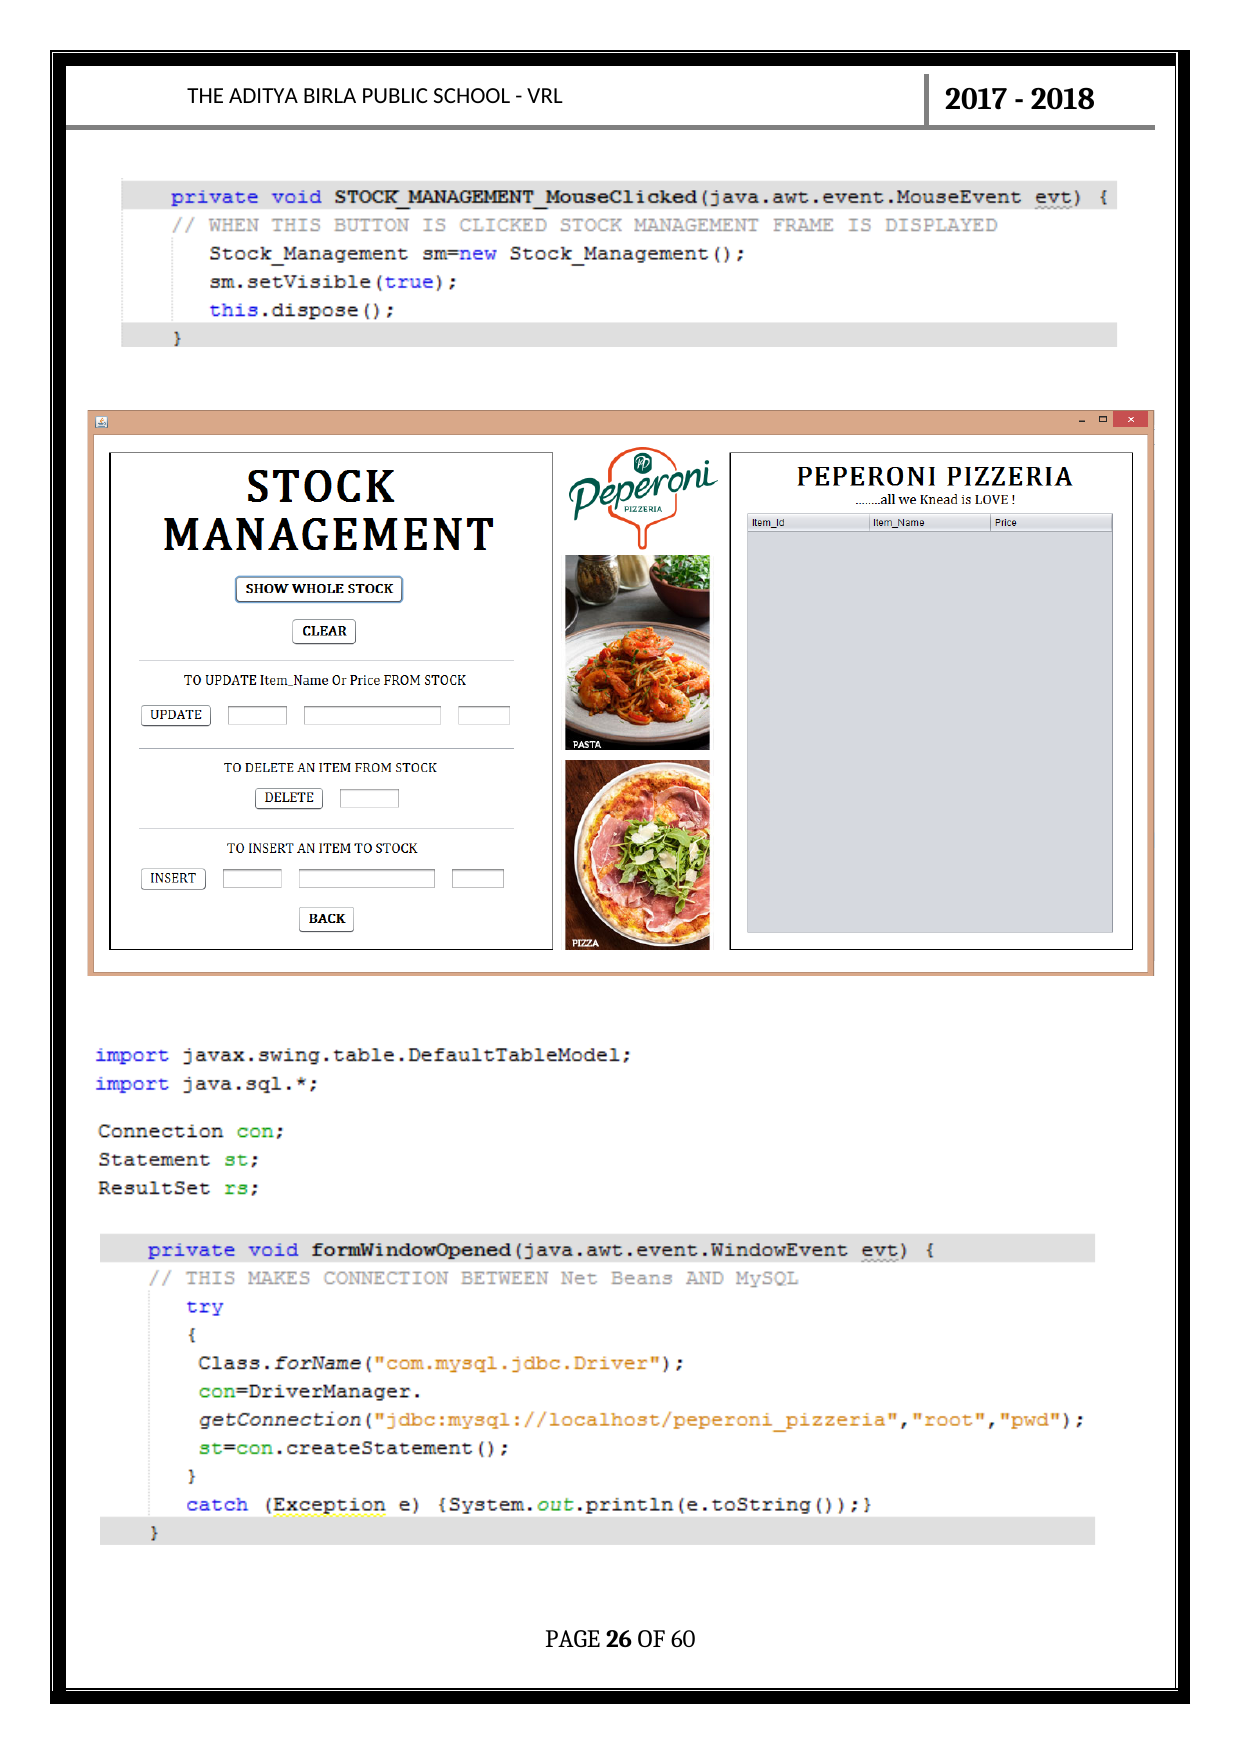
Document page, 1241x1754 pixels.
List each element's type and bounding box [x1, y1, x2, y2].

picture [92, 1118, 293, 1204]
picture [100, 1232, 1096, 1545]
picture [87, 1040, 643, 1101]
picture [87, 410, 1155, 976]
picture [120, 178, 1118, 347]
